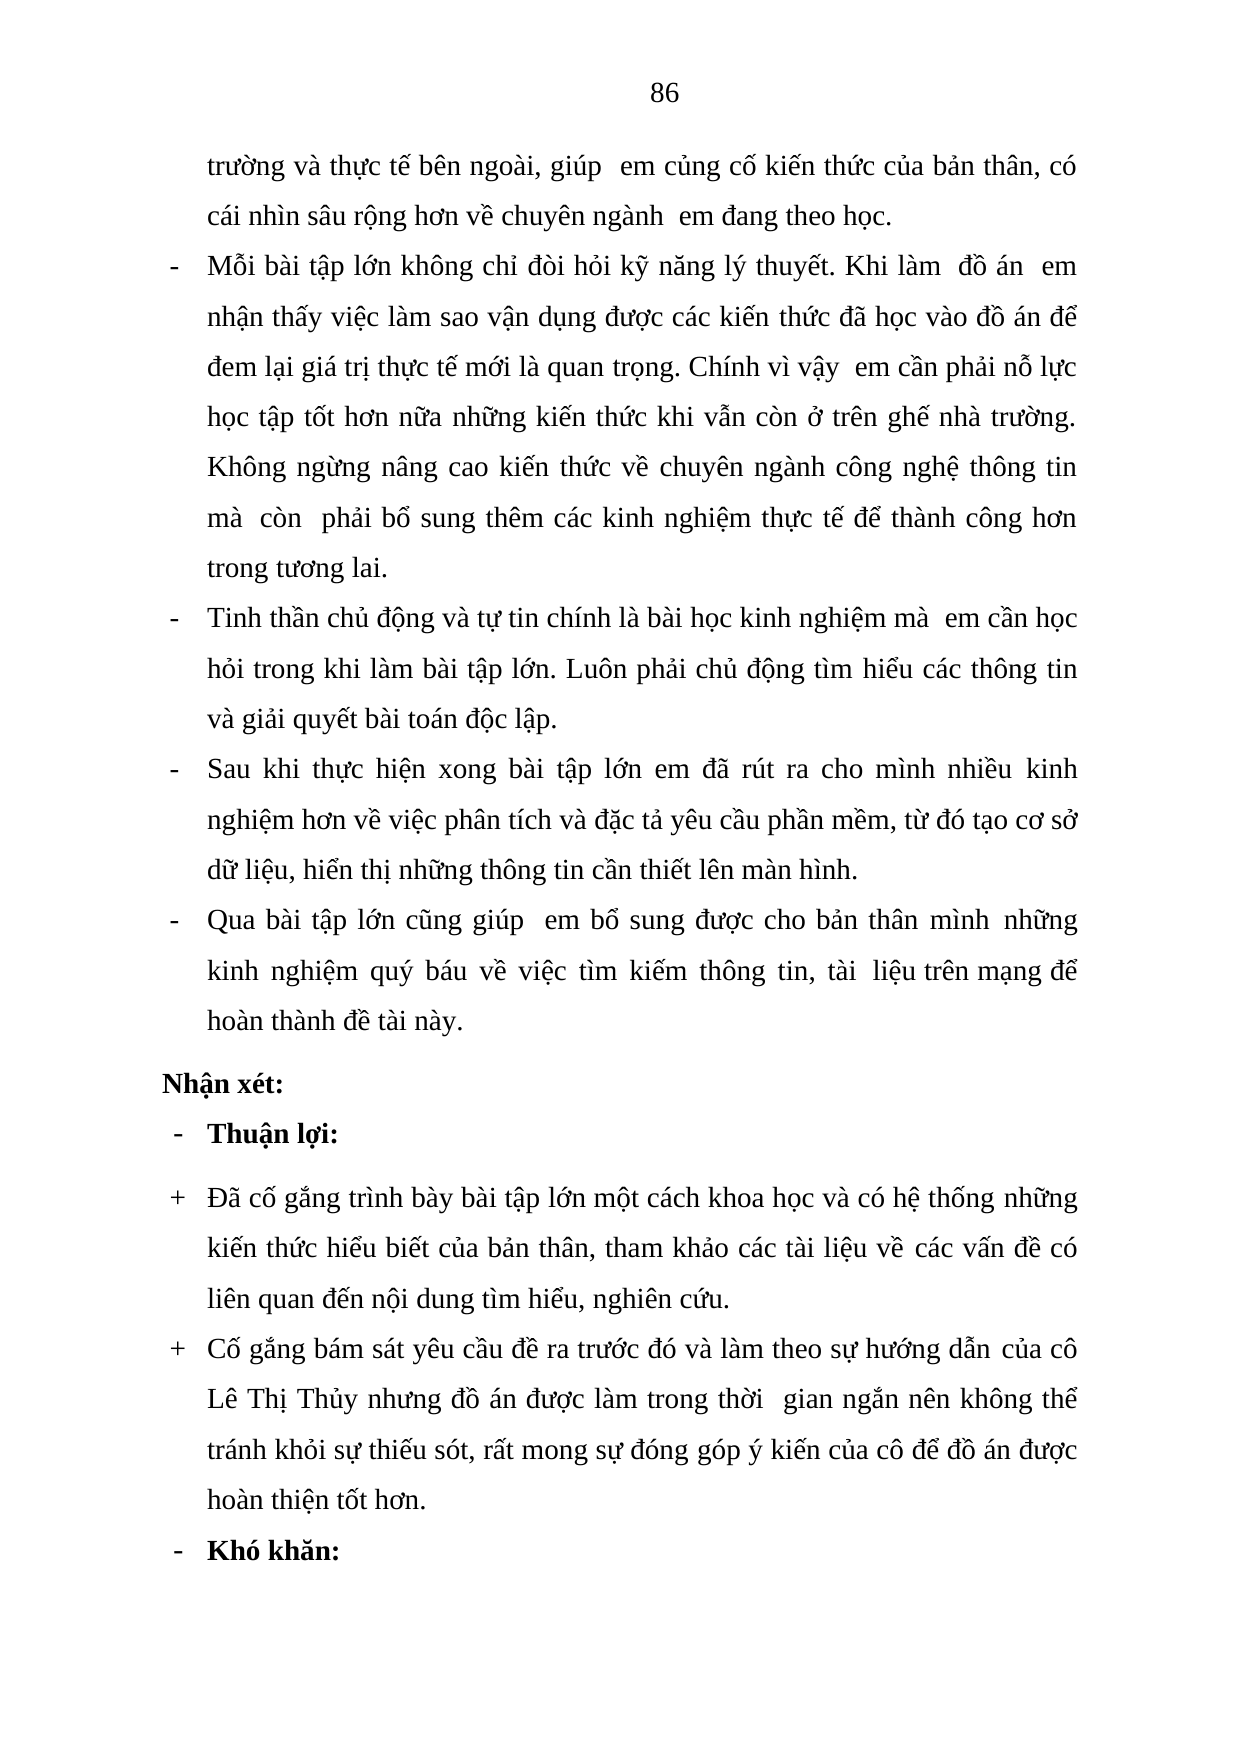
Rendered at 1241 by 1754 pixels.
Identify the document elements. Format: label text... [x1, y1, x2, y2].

subtitle Thuận lợi: [169, 1116, 1122, 1152]
list Qua bài tập lớn cũng giúp em bổ sung được cho bản thân mình những kinh nghiệm quý báu về việc tìm kiếm thông tin, tài liệu trên mạng để hoàn thành đề tài này. [169, 902, 1078, 1037]
subtitle Nhận xét: [162, 1066, 1122, 1099]
list Mỗi bài tập lớn không chỉ đòi hỏi kỹ năng lý thuyết. Khi làm đồ án em nhận thấy việc làm sao vận dụng được các kiến thức đã học vào đồ án để đem lại giá trị thực tế mới là quan trọng. Chính vì vậy em cần phải nỗ lực học tập tốt hơn nữa những kiến thức khi vẫn còn ở trên ghế nhà trường. Không ngừng nâng cao kiến thức về chuyên ngành công nghệ thông tin mà còn phải bổ sung thêm các kinh nghiệm thực tế để thành công hơn trong tương lai. [169, 248, 1078, 584]
list Cố gắng bám sát yêu cầu đề ra trước đó và làm theo sự hướng dẫn của cô Lê Thị Thủy nhưng đồ án được làm trong thời gian ngắn nên không thể tránh khỏi sự thiếu sót, rất mong sự đóng góp ý kiến của cô để đồ án được hoàn thiện tốt hơn. [169, 1331, 1078, 1516]
list Sau khi thực hiện xong bài tập lớn em đã rút ra cho mình nhiều kinh nghiệm hơn về việc phân tích và đặc tả yêu cầu phần mềm, từ đó tạo cơ sở dữ liệu, hiển thị những thông tin cần thiết lên màn hình. [169, 752, 1078, 886]
list Đã cố gắng trình bày bài tập lớn một cách khoa học và có hệ thống những kiến thức hiểu biết của bản thân, tham khảo các tài liệu về các vấn đề có liên quan đến nội dung tìm hiểu, nghiên cứu. [169, 1180, 1078, 1314]
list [169, 148, 1078, 232]
list Tinh thần chủ động và tự tin chính là bài học kinh nghiệm mà em cần học hỏi trong khi làm bài tập lớn. Luôn phải chủ động tìm hiểu các thông tin và giải quyết bài toán độc lập. [169, 601, 1077, 735]
subtitle Khó khăn: [169, 1533, 1122, 1569]
